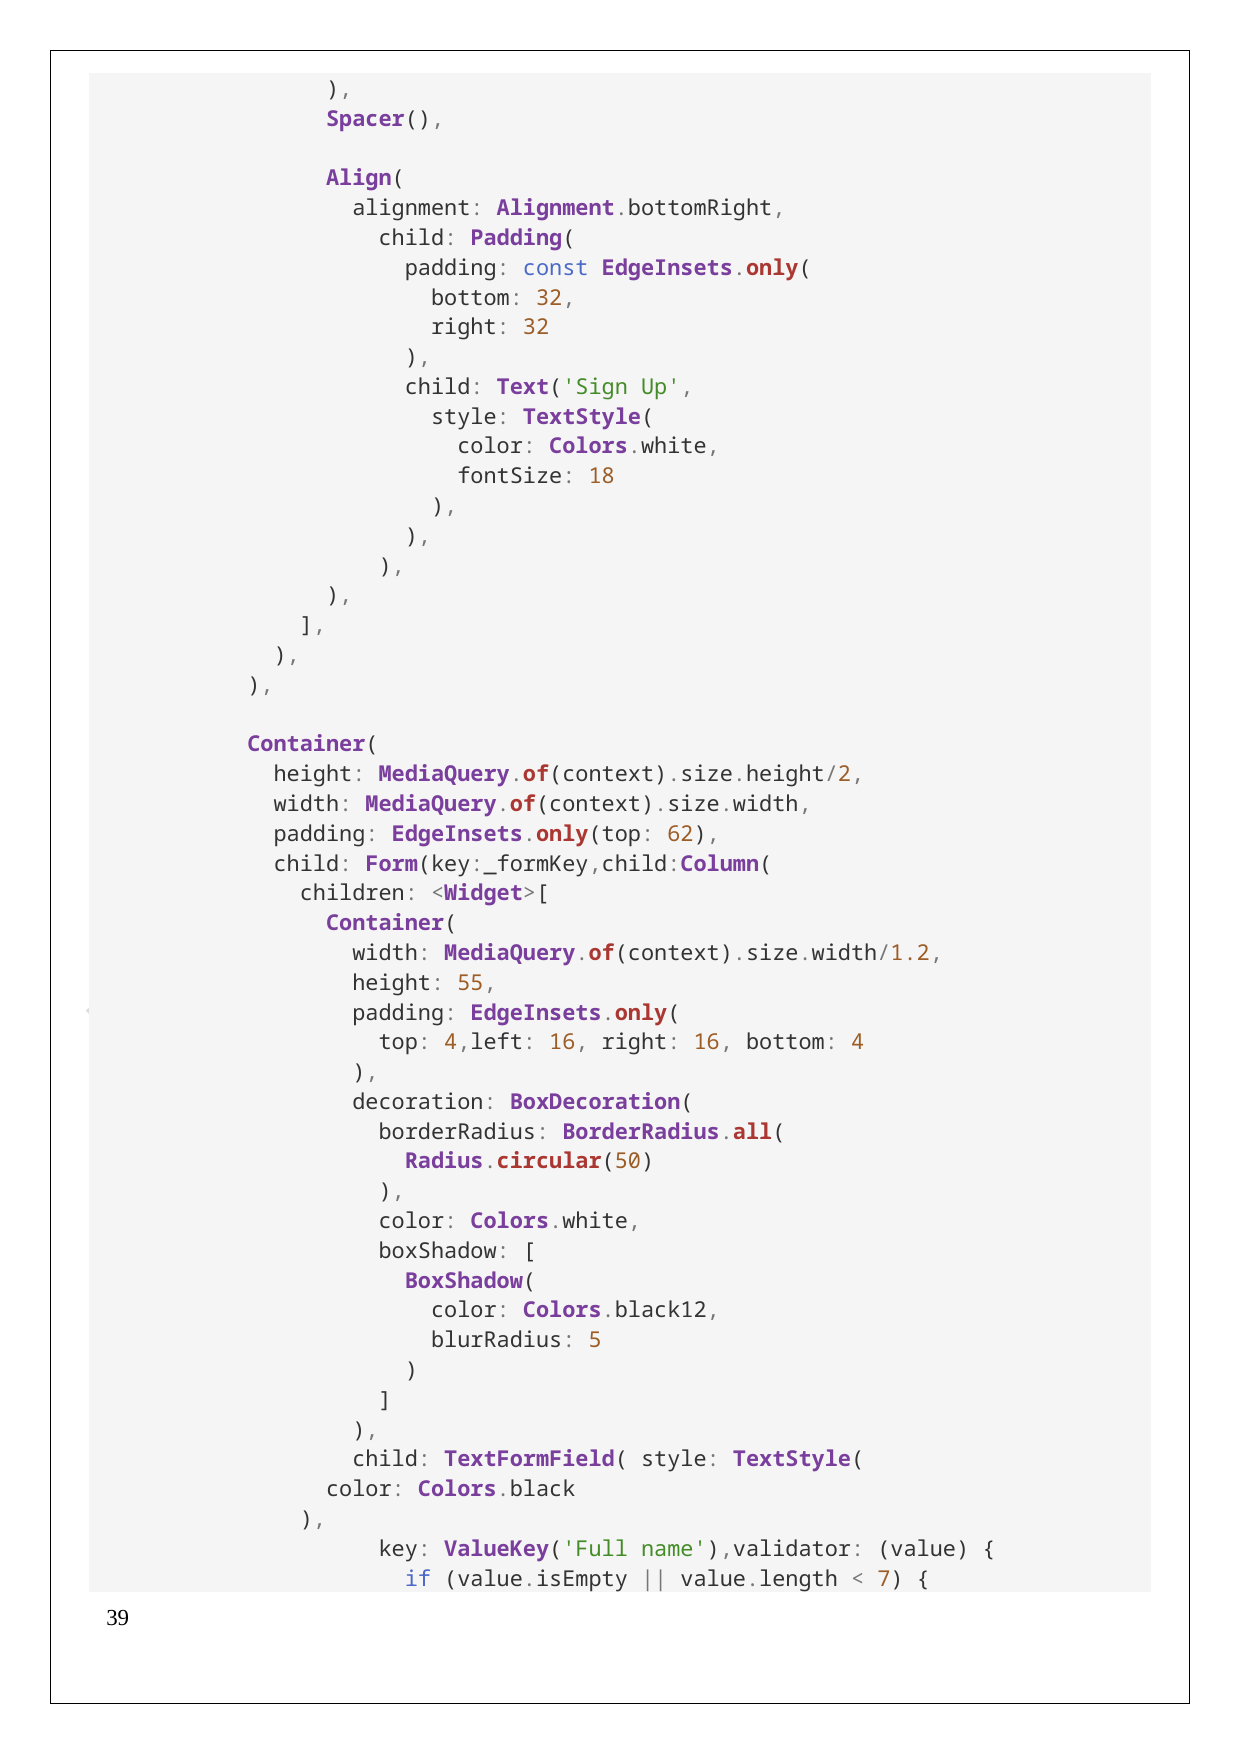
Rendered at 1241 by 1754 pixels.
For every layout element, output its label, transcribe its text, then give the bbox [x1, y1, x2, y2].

text style: TextStyle( [89, 401, 1151, 430]
text child: Padding( [89, 222, 1151, 252]
text Align( [89, 162, 1151, 192]
text ), [89, 639, 1151, 669]
text fontSize: 18 [89, 460, 1151, 490]
text color: Colors.black12, [89, 1294, 1151, 1324]
text ), [89, 1175, 1151, 1205]
text ), [89, 579, 1151, 609]
text top: 4,left: 16, right: 16, bottom: 4 [89, 1026, 1151, 1056]
text padding: EdgeInsets.only( [89, 996, 1151, 1026]
text child: Text('Sign Up', [89, 371, 1151, 401]
text boxShadow: [ [89, 1235, 1151, 1264]
text bottom: 32, [89, 281, 1151, 311]
text ), [89, 549, 1151, 579]
text ] [89, 1384, 1151, 1413]
text ) [89, 1354, 1151, 1384]
text Radius.circular(50) [89, 1145, 1151, 1175]
text padding: EdgeInsets.only(top: 62), [89, 818, 1151, 847]
text color: Colors.black [89, 1473, 1151, 1503]
text child: TextFormField( style: TextStyle( [89, 1443, 1151, 1473]
text color: Colors.white, [89, 1205, 1151, 1235]
text height: 55, [89, 967, 1151, 996]
text BoxShadow( [89, 1264, 1151, 1294]
text children: <Widget>[ [89, 877, 1151, 907]
text borderRadius: BorderRadius.all( [89, 1116, 1151, 1145]
text height: MediaQuery.of(context).size.height/2, [89, 758, 1151, 788]
text width: MediaQuery.of(context).size.width/1.2, [89, 937, 1151, 967]
text Spacer(), [89, 103, 1151, 132]
text ), [89, 73, 1151, 103]
text blurRadius: 5 [89, 1324, 1151, 1354]
text ), [89, 1413, 1151, 1443]
text alignment: Alignment.bottomRight, [89, 192, 1151, 222]
text padding: const EdgeInsets.only( [89, 252, 1151, 281]
text Container( [89, 907, 1151, 937]
text ], [89, 609, 1151, 639]
text Container( [89, 728, 1151, 758]
text right: 32 [89, 311, 1151, 341]
text ), [89, 490, 1151, 520]
text decoration: BoxDecoration( [89, 1086, 1151, 1116]
text ), [89, 1503, 1151, 1533]
text width: MediaQuery.of(context).size.width, [89, 788, 1151, 818]
text child: Form(key:_formKey,child:Column( [89, 847, 1151, 877]
text if (value.isEmpty || value.length < 7) { [89, 1562, 1151, 1592]
text color: Colors.white, [89, 430, 1151, 460]
text ), [89, 520, 1151, 549]
text key: ValueKey('Full name'),validator: (value) { [89, 1533, 1151, 1562]
text ), [89, 341, 1151, 371]
text ), [89, 1056, 1151, 1086]
text ), [89, 669, 1151, 698]
